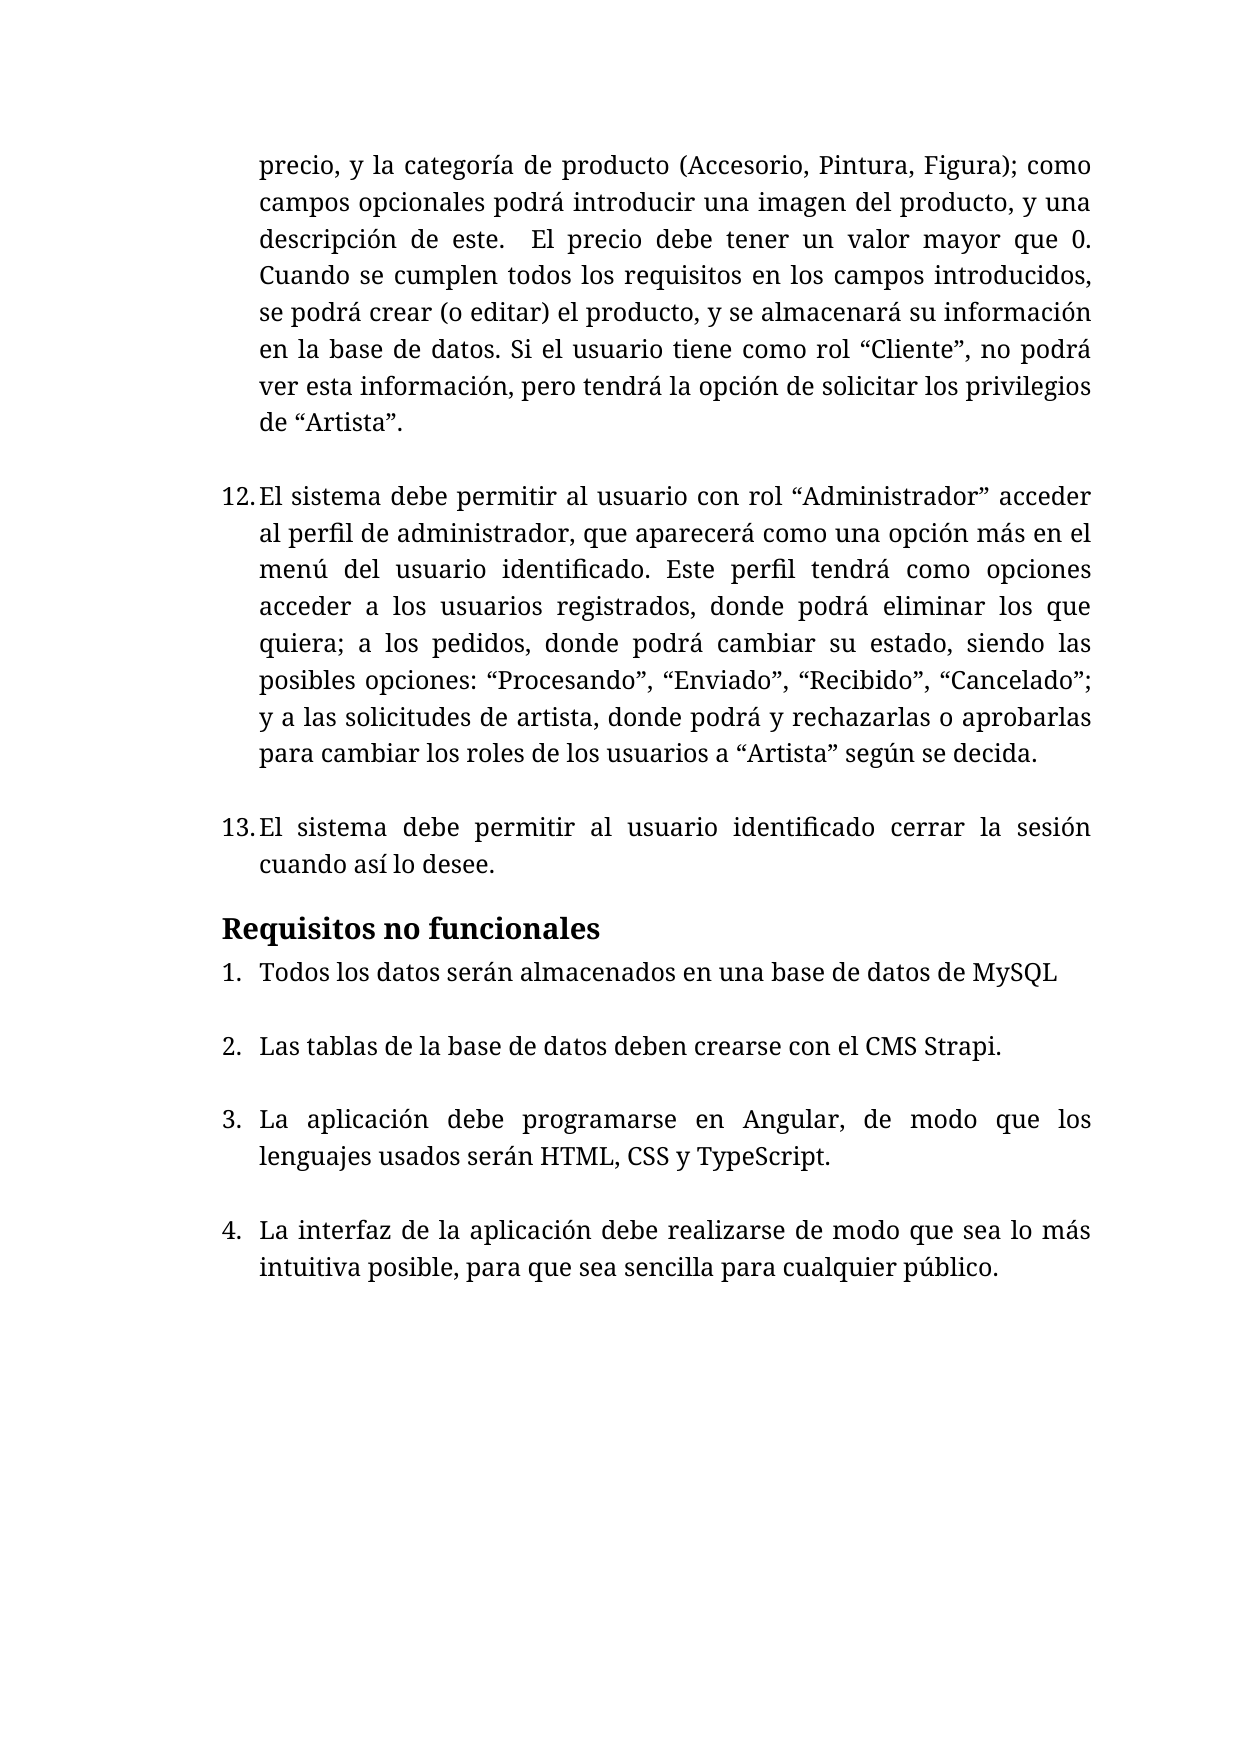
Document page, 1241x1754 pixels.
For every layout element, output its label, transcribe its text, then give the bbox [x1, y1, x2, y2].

list El sistema debe permitir al usuario con rol “Administrador” acceder al perfil de administrador, que aparecerá como una opción más en el menú del usuario identificado. Este perfil tendrá como opciones acceder a los usuarios registrados, donde podrá eliminar los que quiera; a los pedidos, donde podrá cambiar su estado, siendo las posibles opciones: “Procesando”, “Enviado”, “Recibido”, “Cancelado”; y a las solicitudes de artista, donde podrá y rechazarlas o aprobarlas para cambiar los roles de los usuarios a “Artista” según se decida. [221, 479, 1092, 770]
list El sistema debe permitir al usuario identificado cerrar la sesión cuando así lo desee. [221, 809, 1092, 880]
text Requisitos no funcionales [222, 908, 1092, 948]
list Las tablas de la base de datos deben crearse con el CMS Strapi. [222, 1029, 1092, 1063]
list Todos los datos serán almacenados en una base de datos de MySQL [222, 955, 1092, 989]
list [221, 148, 1092, 439]
list La aplicación debe programarse en Angular, de modo que los lenguajes usados serán HTML, CSS y TypeScript. [222, 1102, 1092, 1173]
list La interfaz de la aplicación debe realizarse de modo que sea lo más intuitiva posible, para que sea sencilla para cualquier público. [222, 1212, 1092, 1283]
